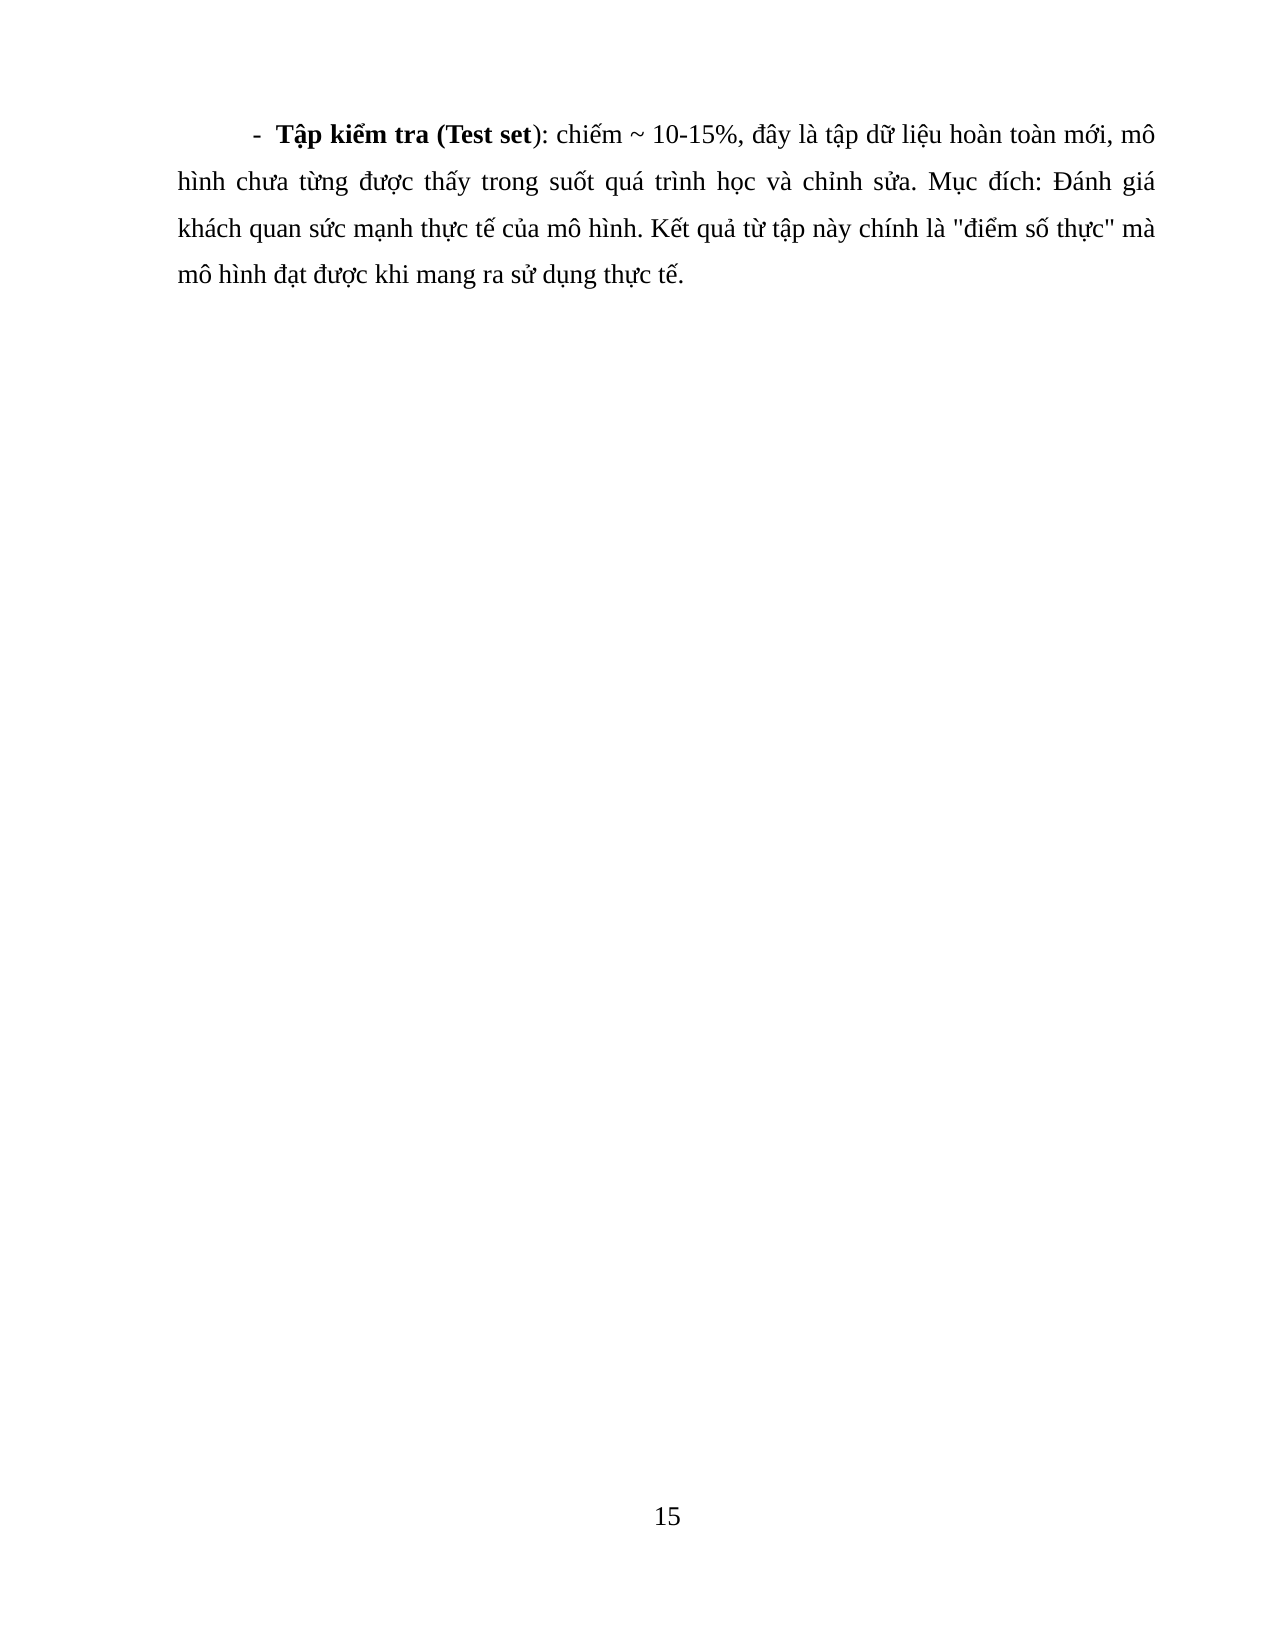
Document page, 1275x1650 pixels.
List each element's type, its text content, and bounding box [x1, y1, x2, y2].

text - Tập kiểm tra (Test set): chiếm ~ 10-15%, đây là tập dữ liệu hoàn toàn mới, mô hình chưa từng được thấy trong suốt quá trình học và chỉnh sửa. Mục đích: Đánh giá khách quan sức mạnh thực tế của mô hình. Kết quả từ tập này chính là "điểm số thực" mà mô hình đạt được khi mang ra sử dụng thực tế. [177, 119, 1157, 290]
